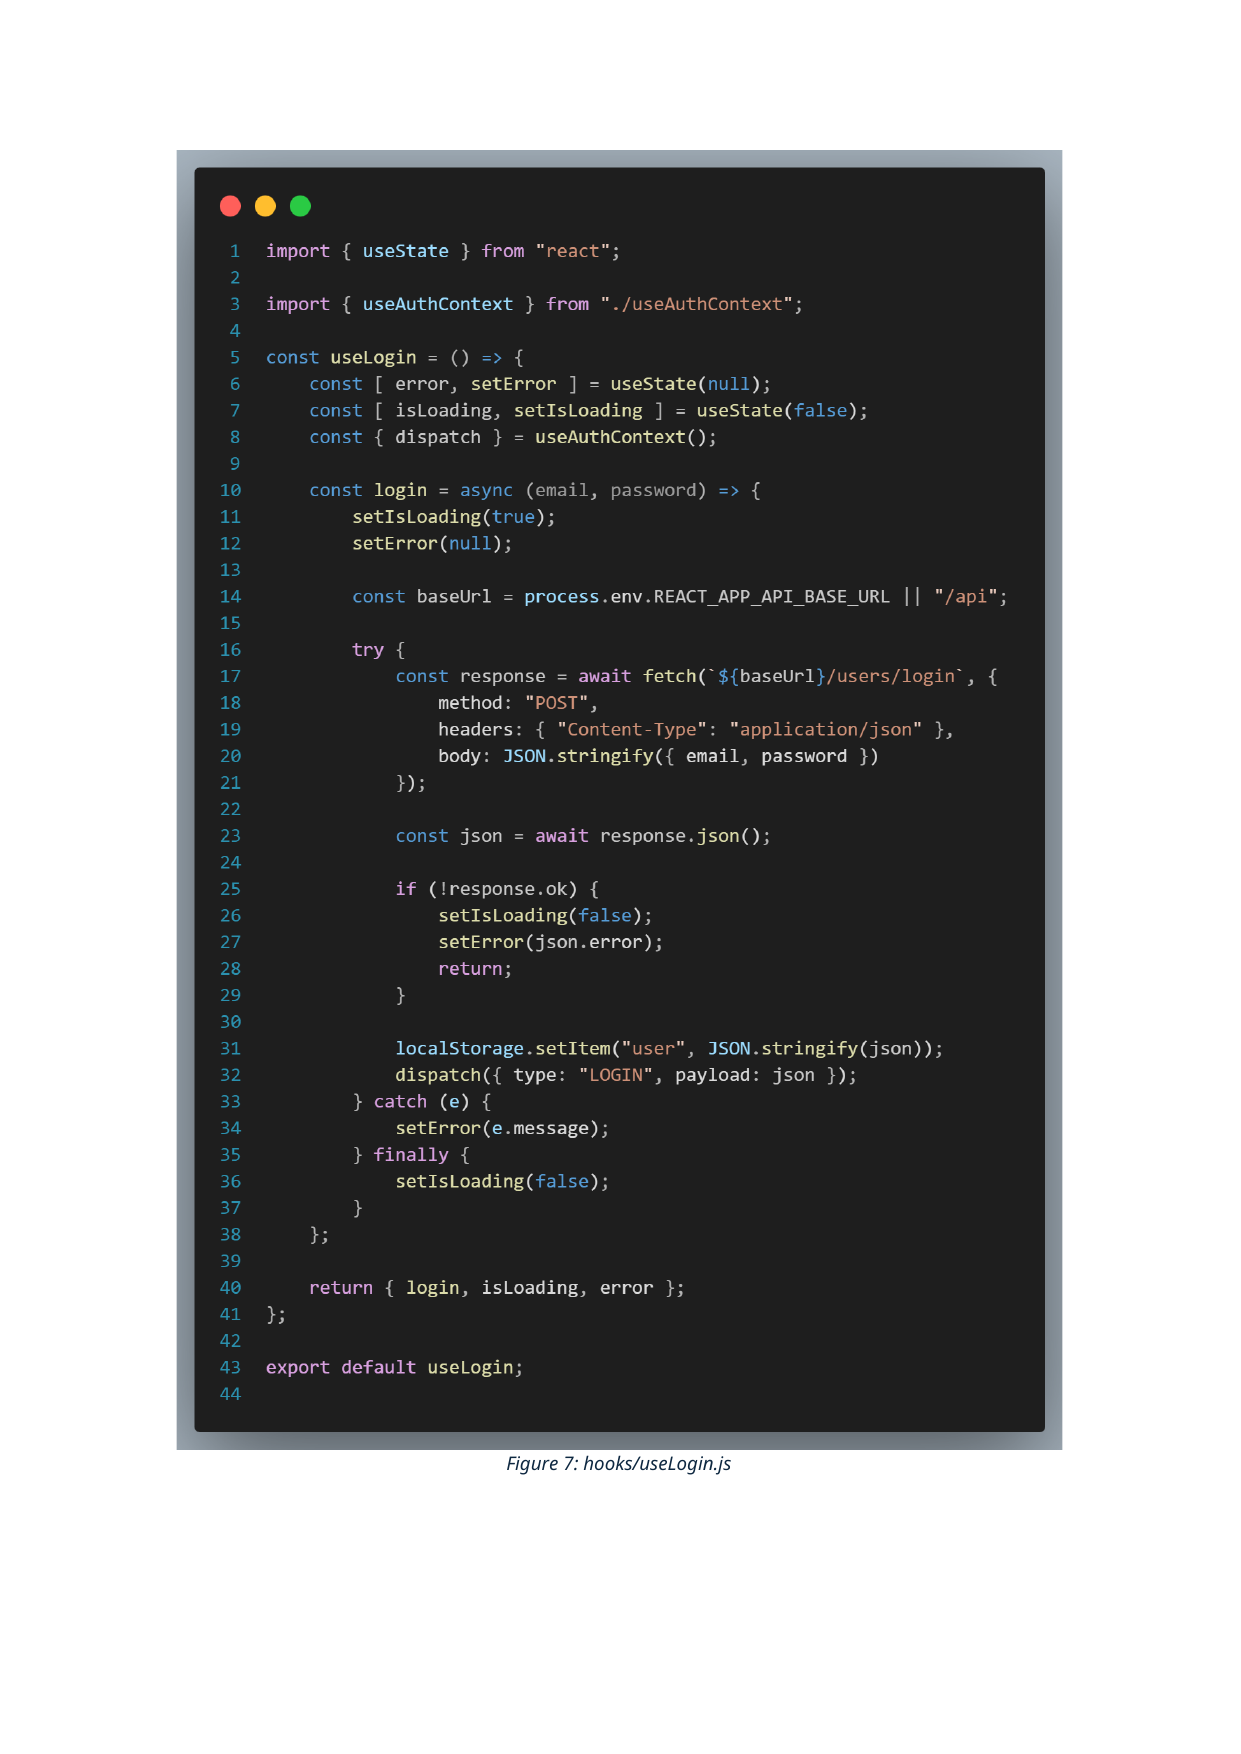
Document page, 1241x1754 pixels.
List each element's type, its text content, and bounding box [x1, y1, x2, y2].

table_header Figure : hooks/useLogin.js [150, 150, 1089, 1496]
picture [176, 150, 1063, 1450]
